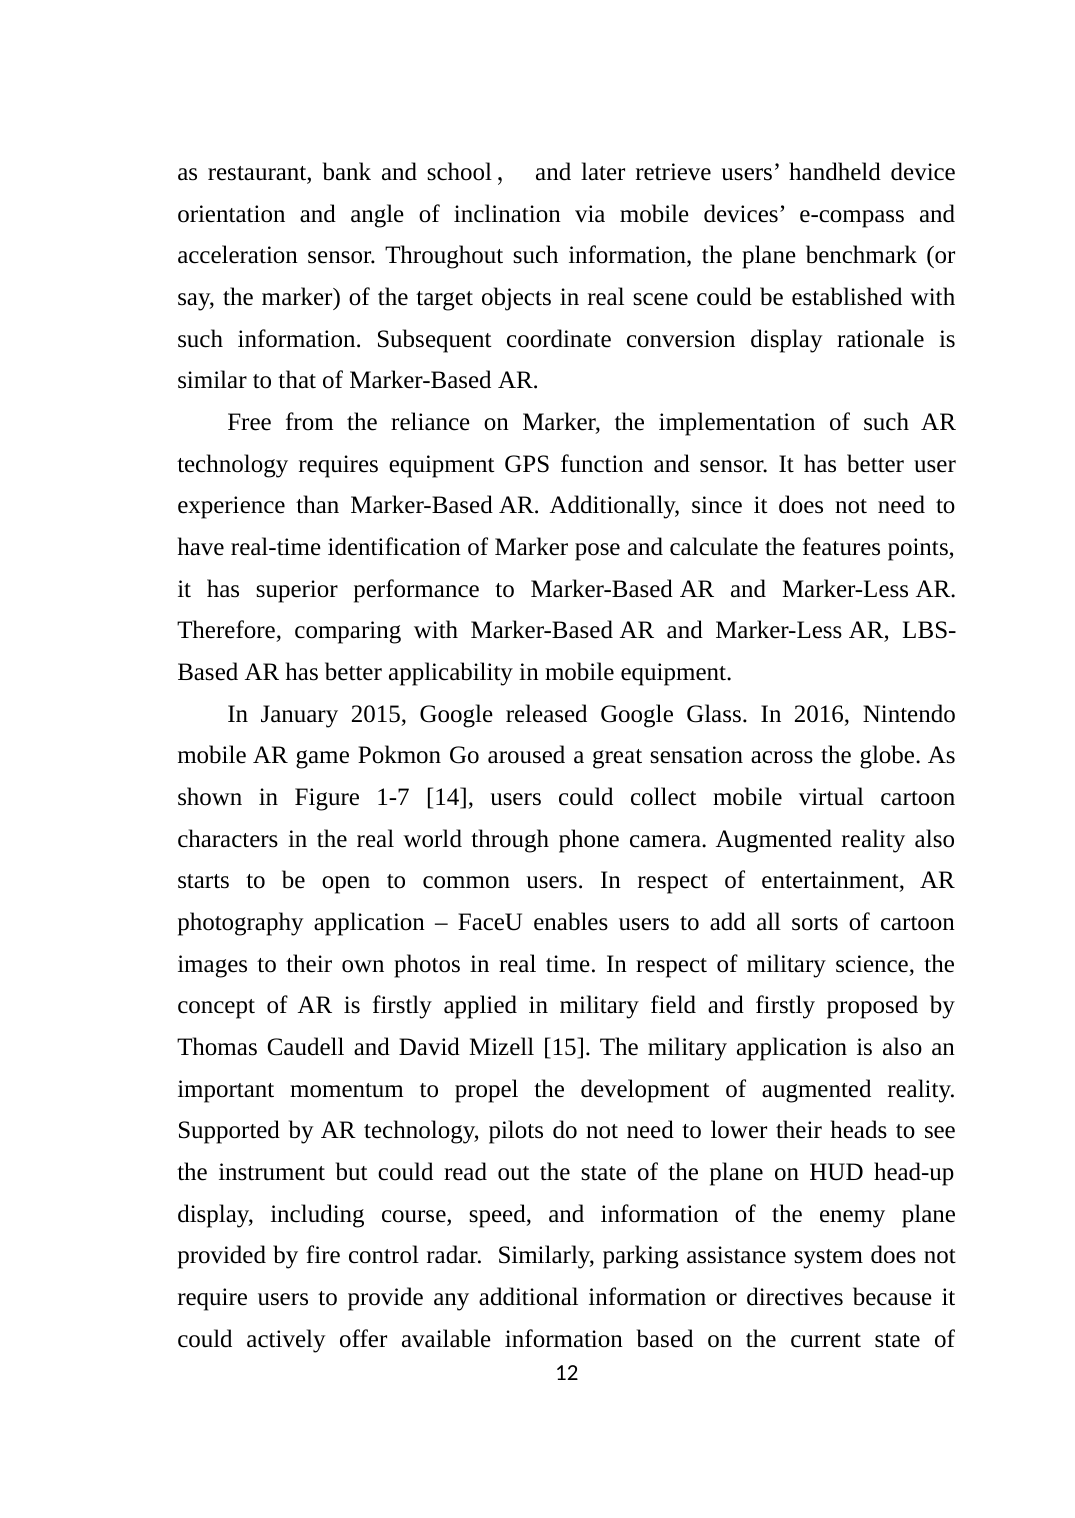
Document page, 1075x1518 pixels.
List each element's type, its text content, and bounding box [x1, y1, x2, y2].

text Free from the reliance on Marker, the implementation of such AR technology requires equipment GPS function and sensor. It has better user experience than Marker-Based AR. Additionally, since it does not need to have real-time identification of Marker pose and calculate the features points, it has superior performance to Marker-Based AR and Marker-Less AR. Therefore, comparing with Marker-Based AR and Marker-Less AR, LBS-Based AR has better applicability in mobile equipment. [177, 397, 956, 689]
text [177, 147, 956, 397]
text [177, 689, 956, 1355]
